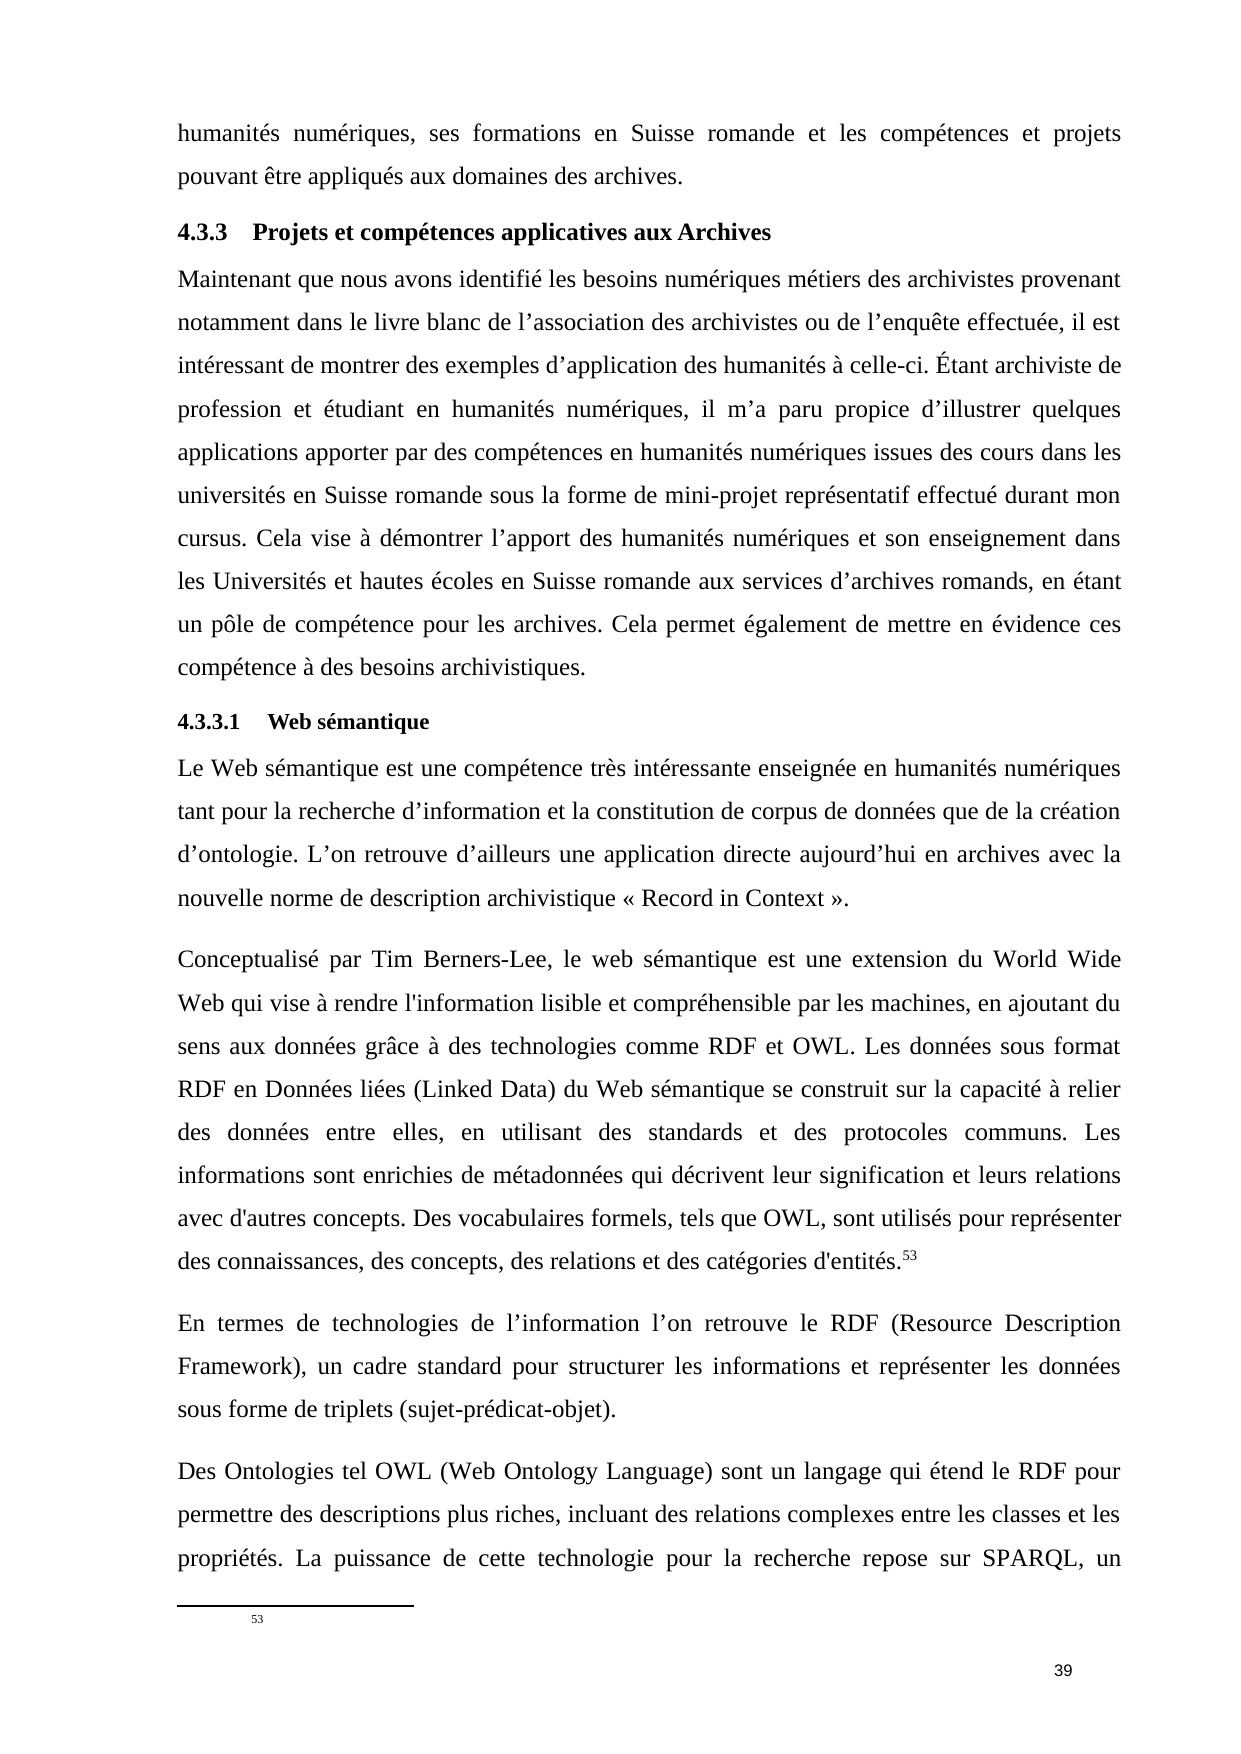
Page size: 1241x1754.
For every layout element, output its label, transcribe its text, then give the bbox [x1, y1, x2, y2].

text Maintenant que nous avons identifié les besoins numériques métiers des archivistes provenant notamment dans le livre blanc de l’association des archivistes ou de l’enquête effectuée, il est intéressant de montrer des exemples d’application des humanités à celle-ci. Étant archiviste de profession et étudiant en humanités numériques, il m’a paru propice d’illustrer quelques applications apporter par des compétences en humanités numériques issues des cours dans les universités en Suisse romande sous la forme de mini-projet représentatif effectué durant mon cursus. Cela vise à démontrer l’apport des humanités numériques et son enseignement dans les Universités et hautes écoles en Suisse romande aux services d’archives romands, en étant un pôle de compétence pour les archives. Cela permet également de mettre en évidence ces compétence à des besoins archivistiques. [177, 264, 1122, 681]
text Le Web sémantique est une compétence très intéressante enseignée en humanités numériques tant pour la recherche d’information et la constitution de corpus de données que de la création d’ontologie. L’on retrouve d’ailleurs une application directe aujourd’hui en archives avec la nouvelle norme de description archivistique « Record in Context ». [177, 753, 1122, 911]
text Conceptualisé par Tim Berners-Lee, le web sémantique est une extension du World Wide Web qui vise à rendre l'information lisible et compréhensible par les machines, en ajoutant du sens aux données grâce à des technologies comme RDF et OWL. Les données sous format RDF en Données liées (Linked Data) du Web sémantique se construit sur la capacité à relier des données entre elles, en utilisant des standards et des protocoles communs. Les informations sont enrichies de métadonnées qui décrivent leur signification et leurs relations avec d'autres concepts. Des vocabulaires formels, tels que OWL, sont utilisés pour représenter des connaissances, des concepts, des relations et des catégories d'entités. [177, 944, 1122, 1275]
subtitle Projets et compétences applicatives aux Archives [177, 217, 1122, 246]
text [177, 1456, 1122, 1571]
subtitle Web sémantique [177, 708, 1122, 734]
text En termes de technologies de l’information l’on retrouve le RDF (Resource Description Framework), un cadre standard pour structurer les informations et représenter les données sous forme de triplets (sujet-prédicat-objet). [177, 1308, 1122, 1423]
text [177, 118, 1122, 190]
